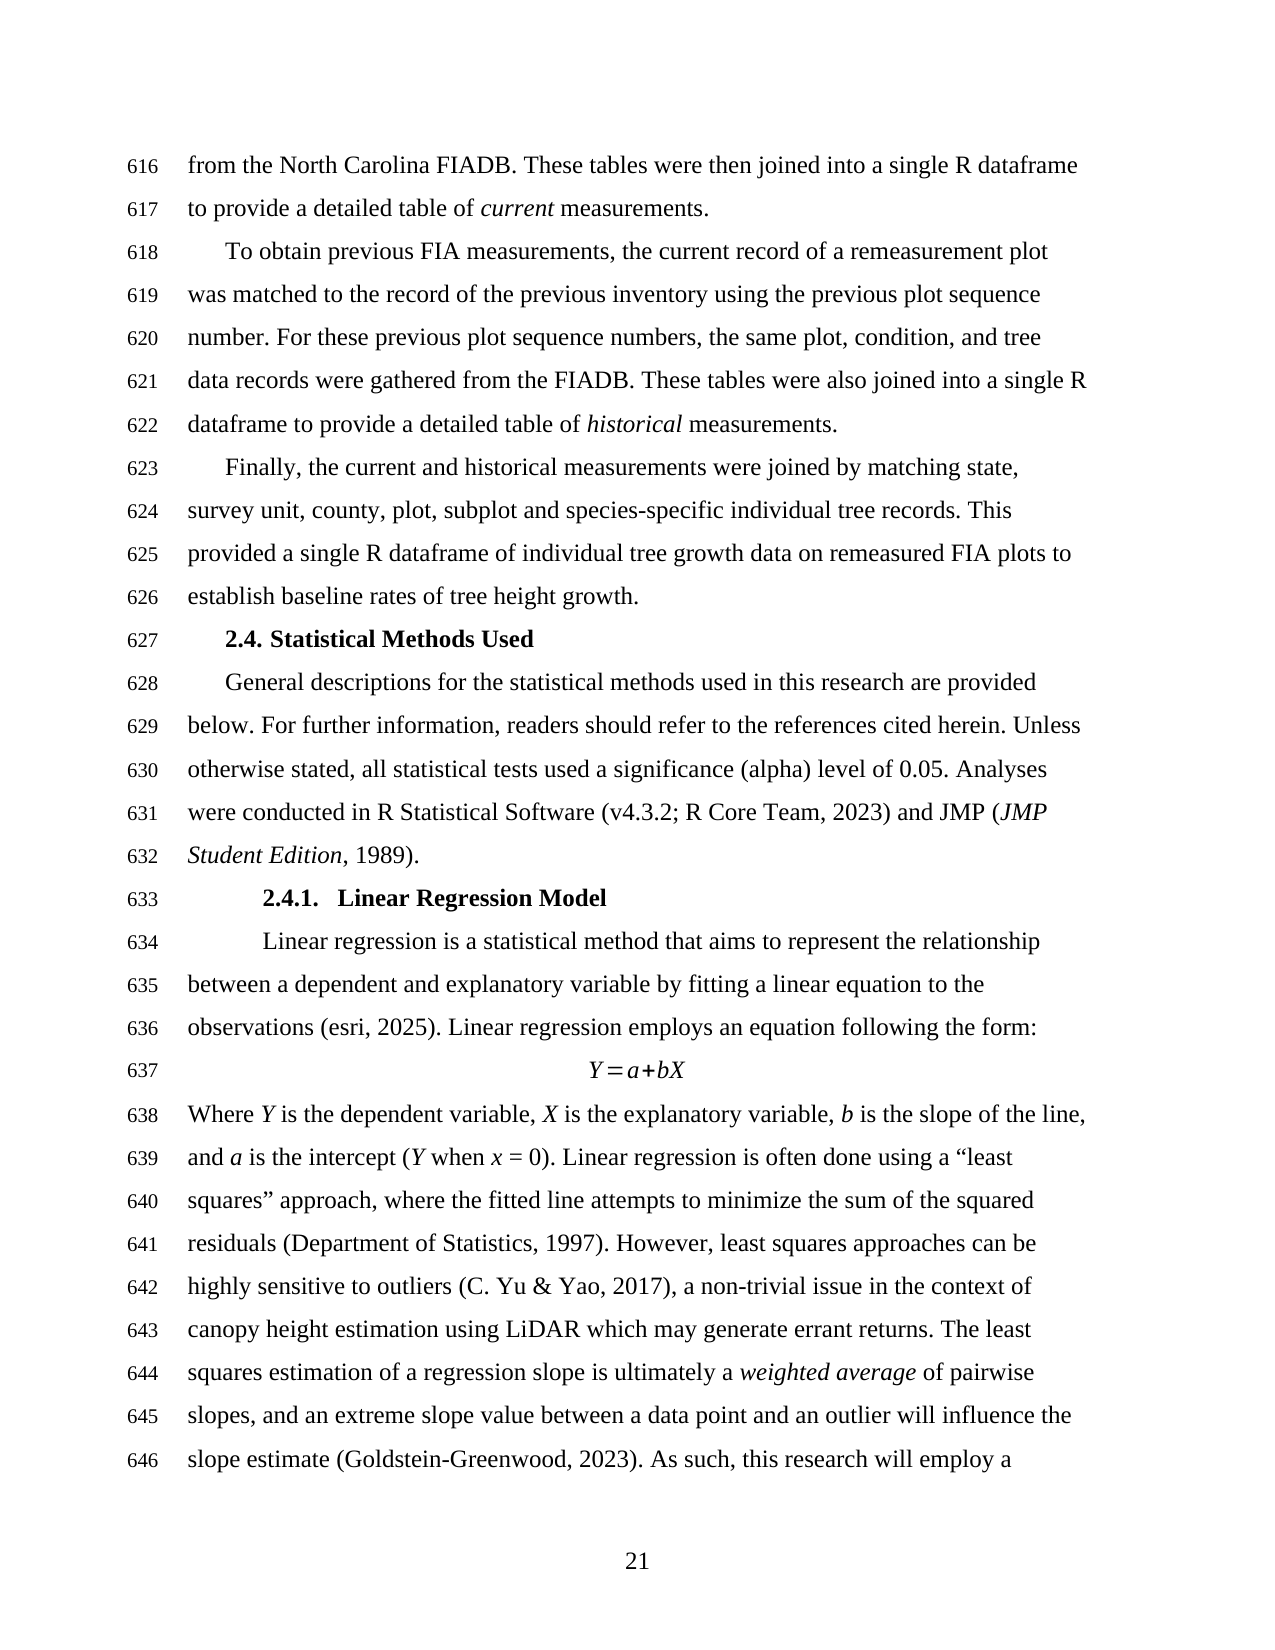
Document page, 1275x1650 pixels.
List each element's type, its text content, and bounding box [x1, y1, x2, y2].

list Linear Regression Model [262, 883, 1087, 912]
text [187, 1099, 1087, 1472]
text General descriptions for the statistical methods used in this research are provided below. For further information, readers should refer to the references cited herein. Unless otherwise stated, all statistical tests used a significance (alpha) level of 0.05. Analyses were conducted in R Statistical Software (v4.3.2; R Core Team, 2023) and JMP (JMP Student Edition, 1989). [187, 667, 1087, 869]
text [187, 150, 1087, 222]
list Statistical Methods Used [225, 624, 1087, 653]
text Linear regression is a statistical method that aims to represent the relationship between a dependent and explanatory variable by fitting a linear equation to the observations (esri, 2025). Linear regression employs an equation following the form: [187, 926, 1087, 1041]
text Finally, the current and historical measurements were joined by matching state, survey unit, county, plot, subplot and species-specific individual tree records. This provided a single R dataframe of individual tree growth data on remeasured FIA plots to establish baseline rates of tree height growth. [187, 452, 1087, 610]
text To obtain previous FIA measurements, the current record of a remeasurement plot was matched to the record of the previous inventory using the previous plot sequence number. For these previous plot sequence numbers, the same plot, condition, and tree data records were gathered from the FIADB. These tables were also joined into a single R dataframe to provide a detailed table of historical measurements. [187, 236, 1087, 437]
